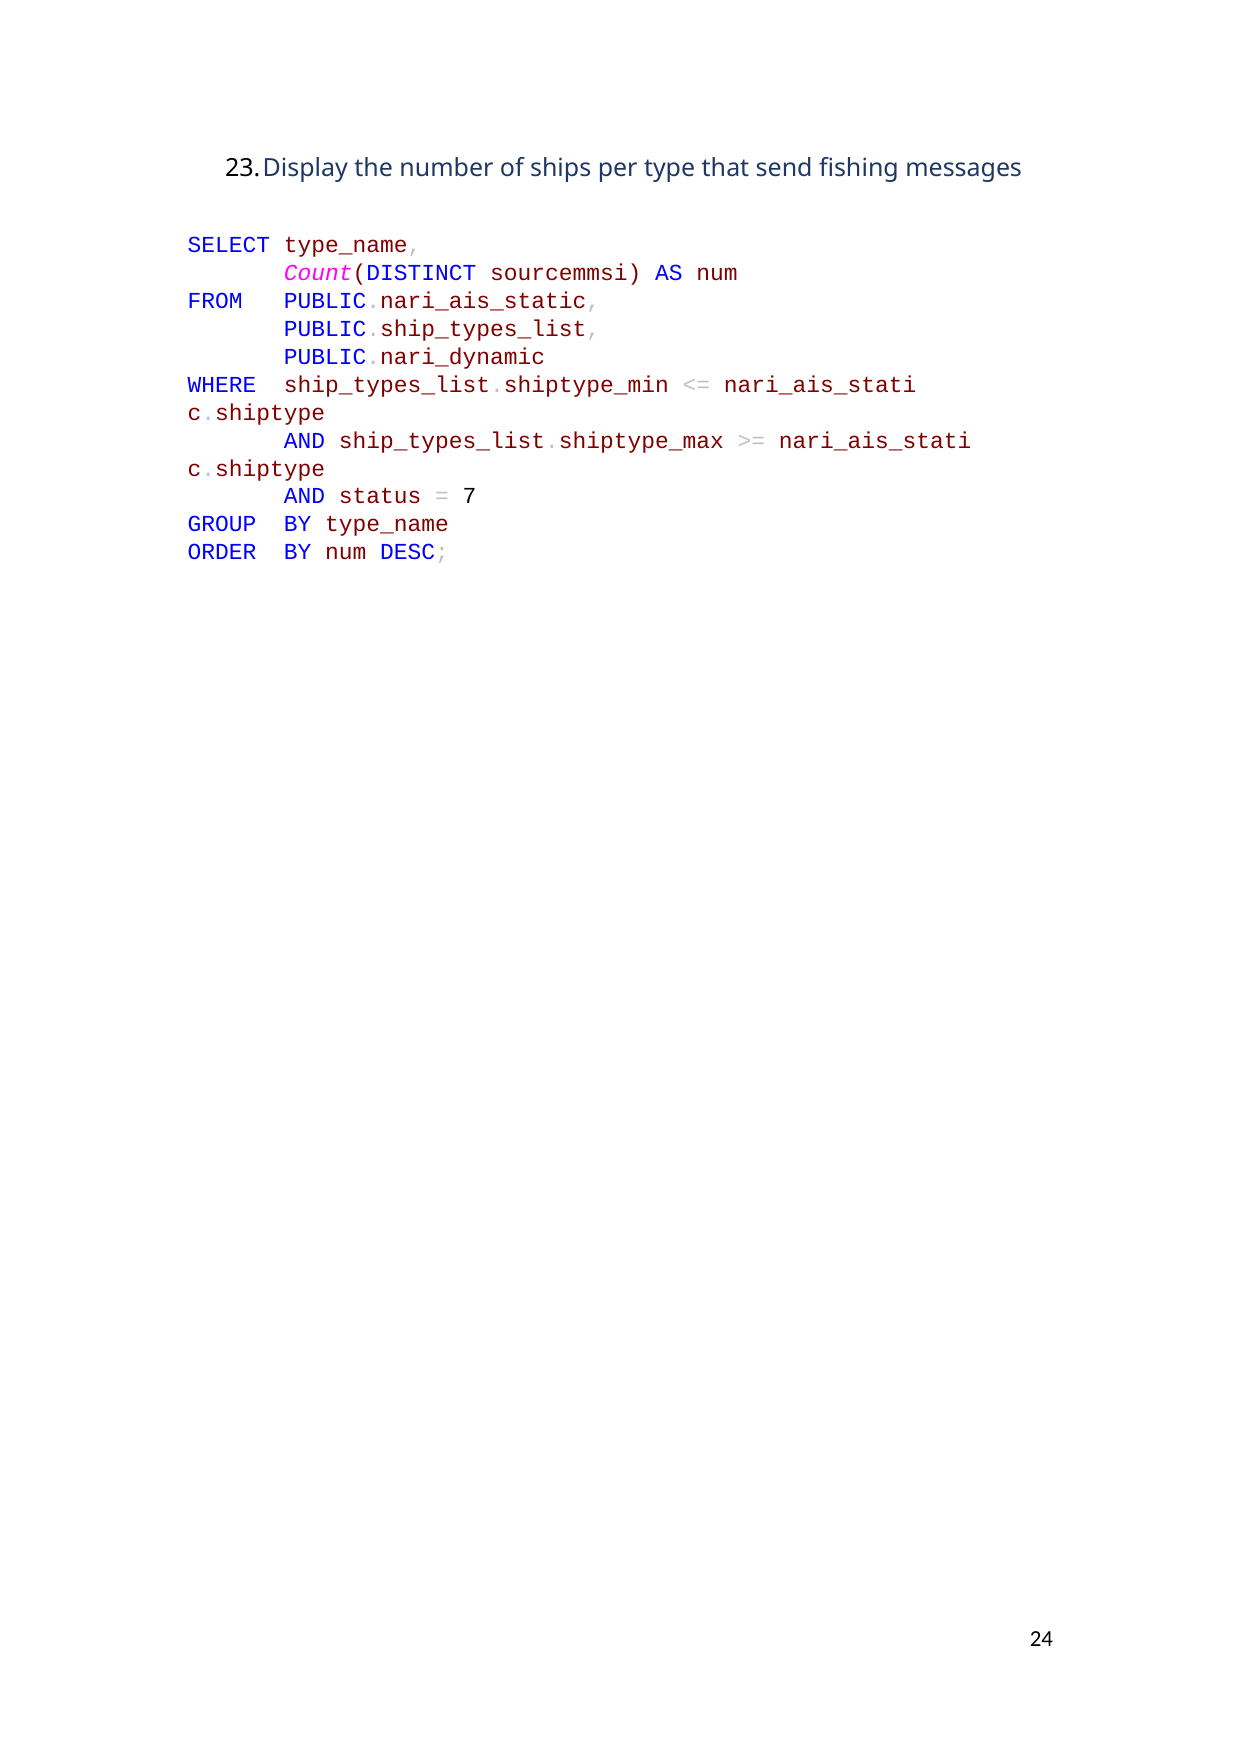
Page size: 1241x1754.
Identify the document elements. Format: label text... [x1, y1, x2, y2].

subtitle Display the number of ships per type that send fishing messages [225, 150, 1053, 184]
text SELECT type_name, Count(DISTINCT sourcemmsi) AS num FROM PUBLIC.nari_ais_static, PUBLIC.ship_types_list, PUBLIC.nari_dynamic WHERE ship_types_list.shiptype_min <= nari_ais_static.shiptype AND ship_types_list.shiptype_max >= nari_ais_static.shiptype AND status = 7 GROUP BY type_name ORDER BY num DESC; [187, 234, 1053, 567]
